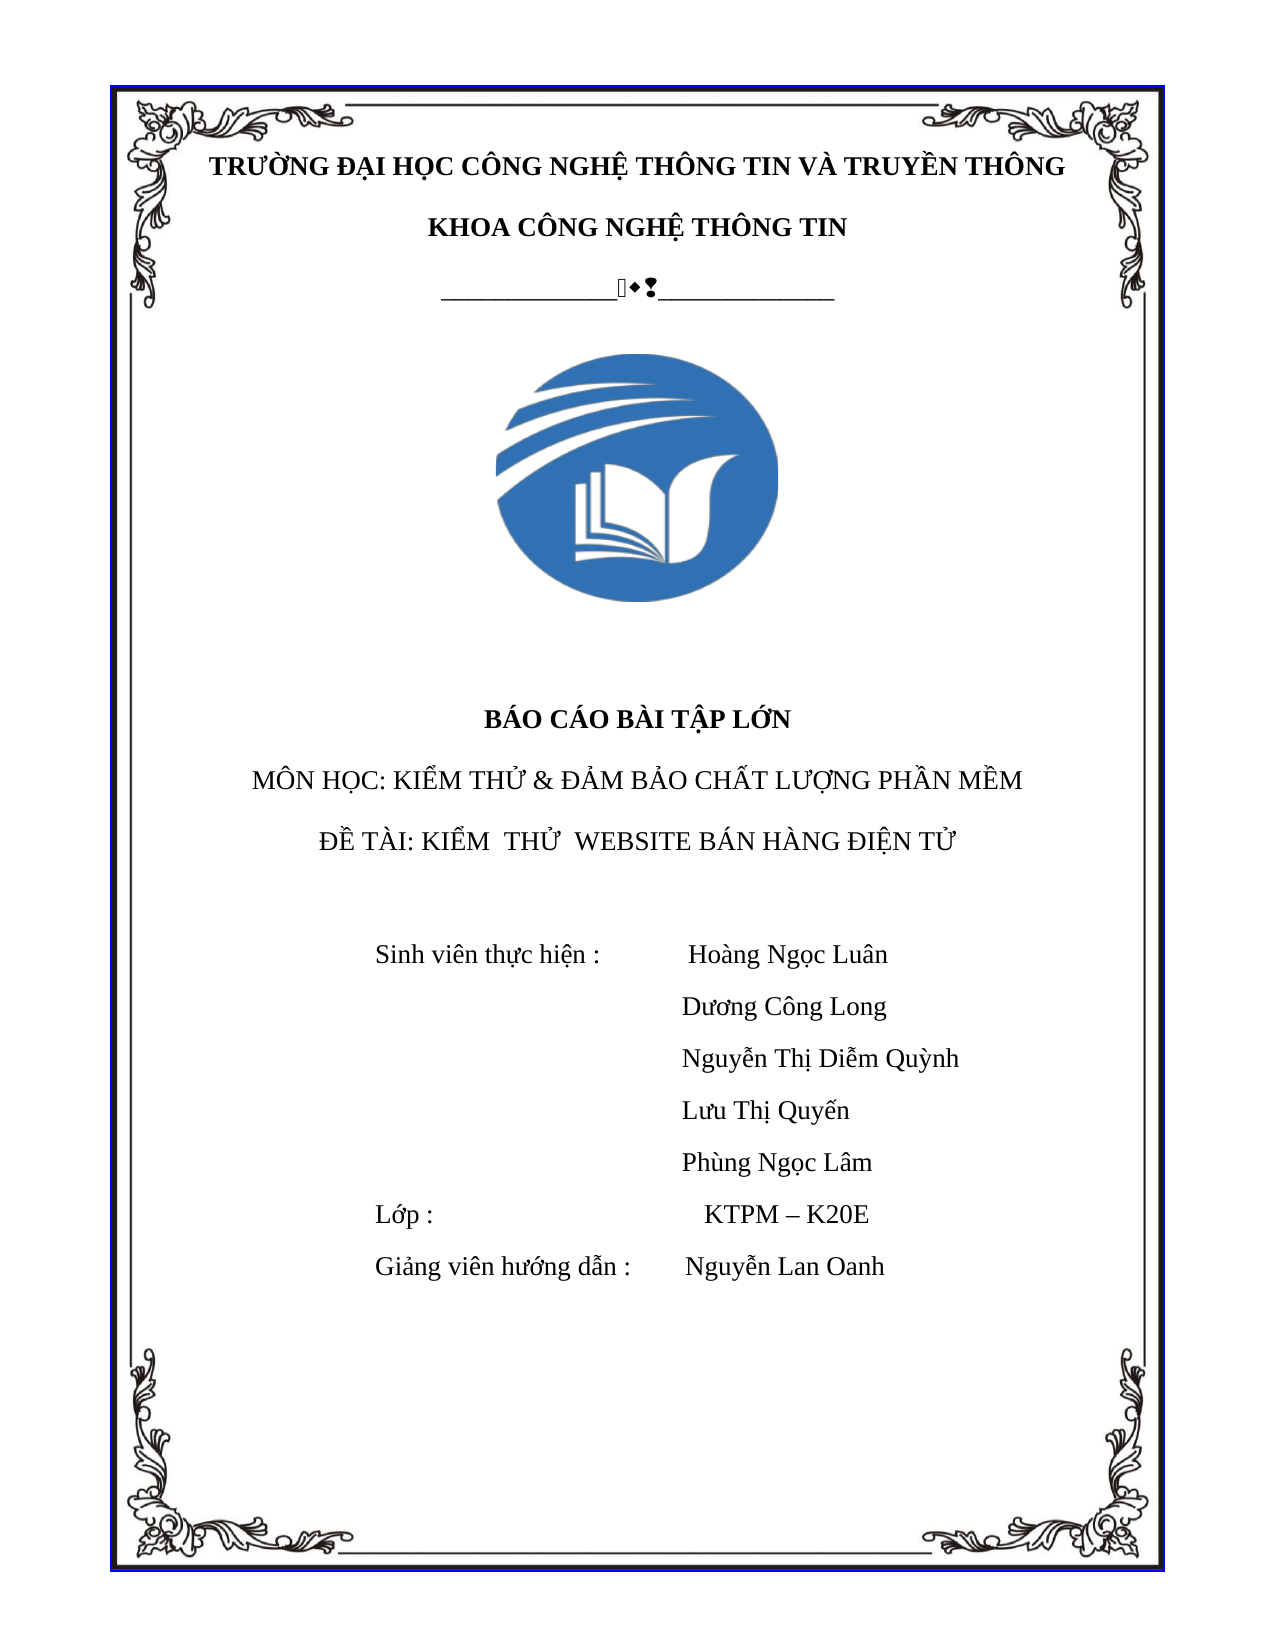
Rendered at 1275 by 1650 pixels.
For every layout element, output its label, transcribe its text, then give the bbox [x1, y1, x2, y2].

text Lớp : KTPM – K20E [150, 1198, 1125, 1229]
text Nguyễn Thị Diễm Quỳnh [150, 1042, 1125, 1073]
text KHOA CÔNG NGHỆ THÔNG TIN [150, 211, 1125, 242]
text __________________________ [150, 272, 1125, 304]
text BÁO CÁO BÀI TẬP LỚN [150, 703, 1125, 734]
text Phùng Ngọc Lâm [150, 1146, 1125, 1177]
text TRƯỜNG ĐẠI HỌC CÔNG NGHỆ THÔNG TIN VÀ TRUYỀN THÔNG [150, 150, 1125, 181]
text Dương Công Long [150, 990, 1125, 1022]
text ĐỀ TÀI: KIỂM THỬ WEBSITE BÁN HÀNG ĐIỆN TỬ [150, 825, 1125, 856]
text Lưu Thị Quyến [150, 1094, 1125, 1126]
text Sinh viên thực hiện : Hoàng Ngọc Luân [150, 938, 1125, 969]
text Giảng viên hướng dẫn : Nguyễn Lan Oanh [150, 1250, 1125, 1281]
text MÔN HỌC: KIỂM THỬ & ĐẢM BẢO CHẤT LƯỢNG PHẦN MỀM [150, 764, 1125, 795]
picture [112, 87, 1163, 1570]
